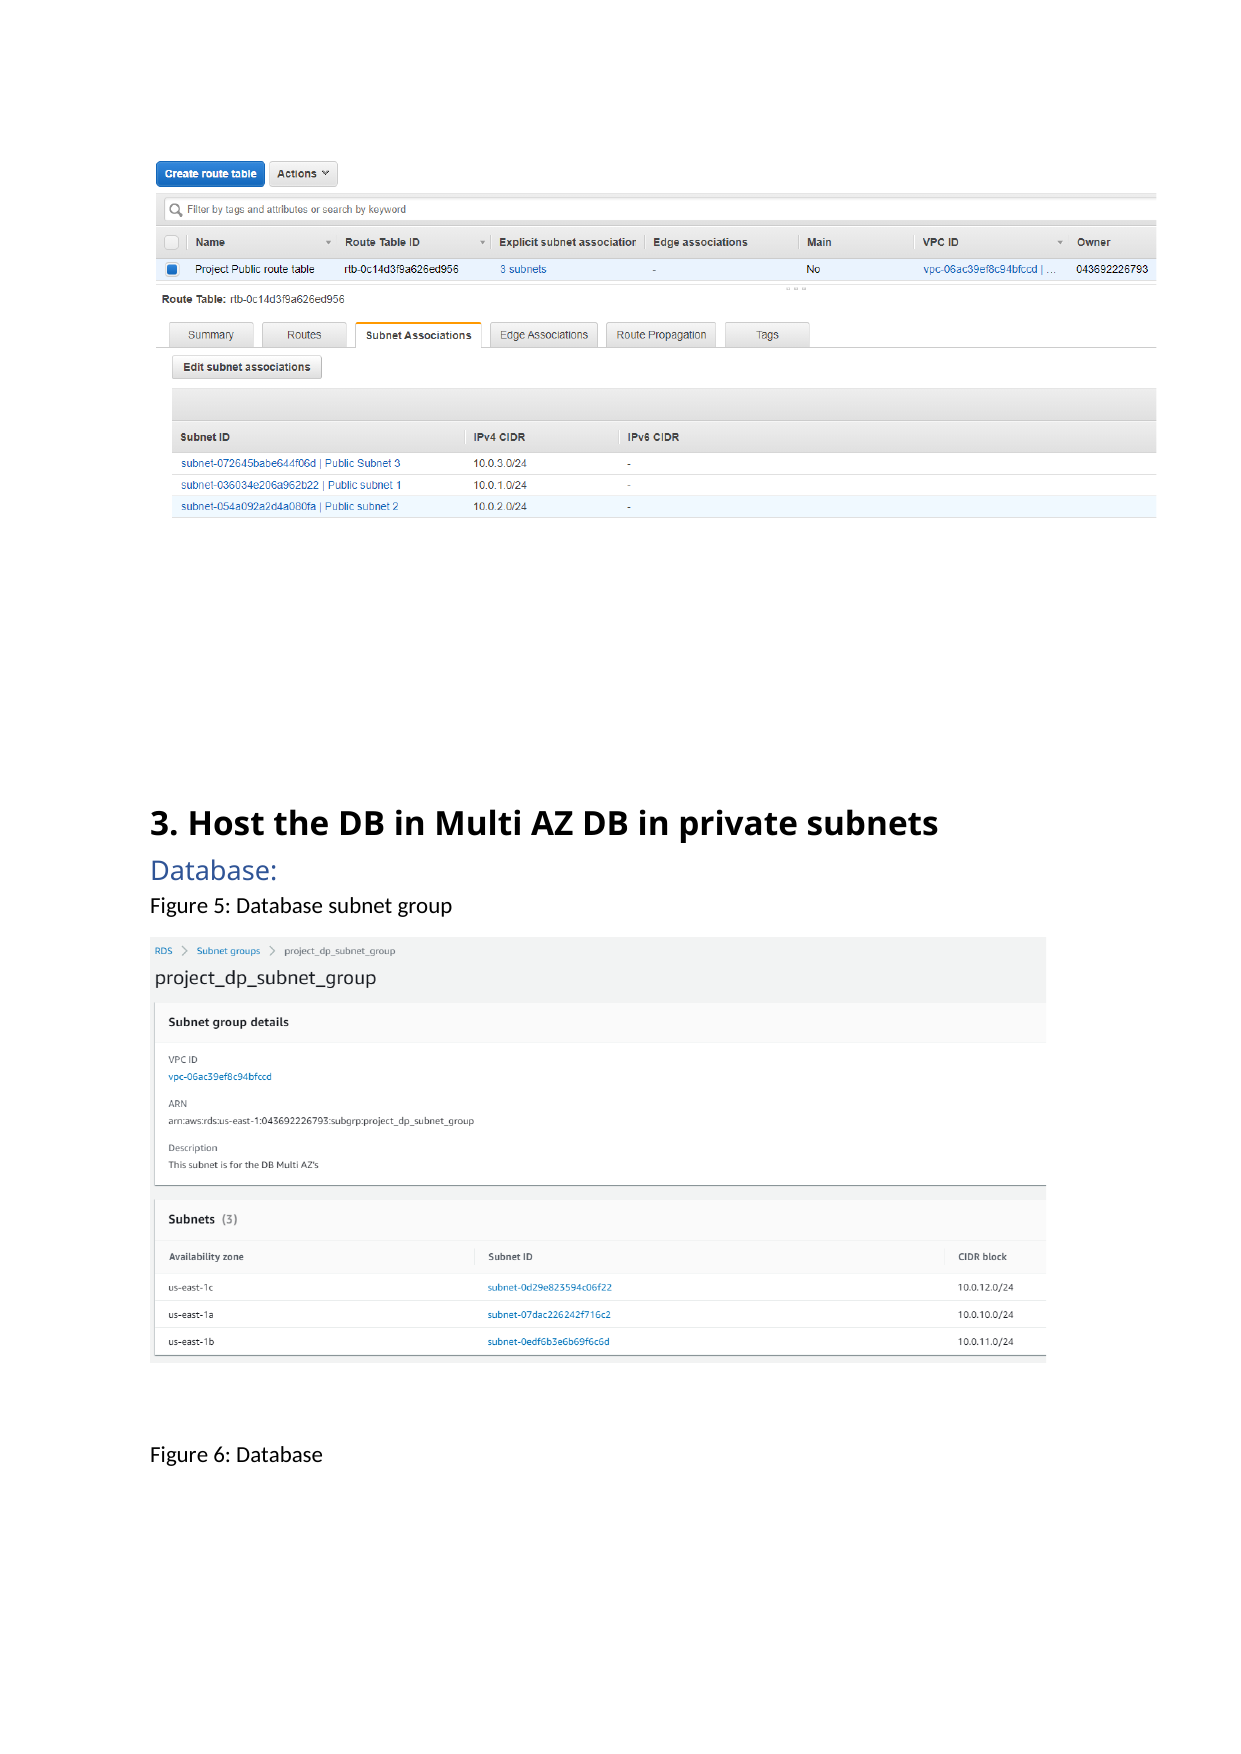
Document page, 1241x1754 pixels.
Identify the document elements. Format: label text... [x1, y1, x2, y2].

text Figure 6: Database [150, 1441, 1090, 1469]
subtitle Database: [150, 852, 1090, 888]
subtitle Host the DB in Multi AZ DB in private subnets [150, 799, 1090, 845]
text Figure 5: Database subnet group [150, 891, 1090, 919]
picture [150, 937, 1047, 1363]
picture [150, 150, 1157, 534]
